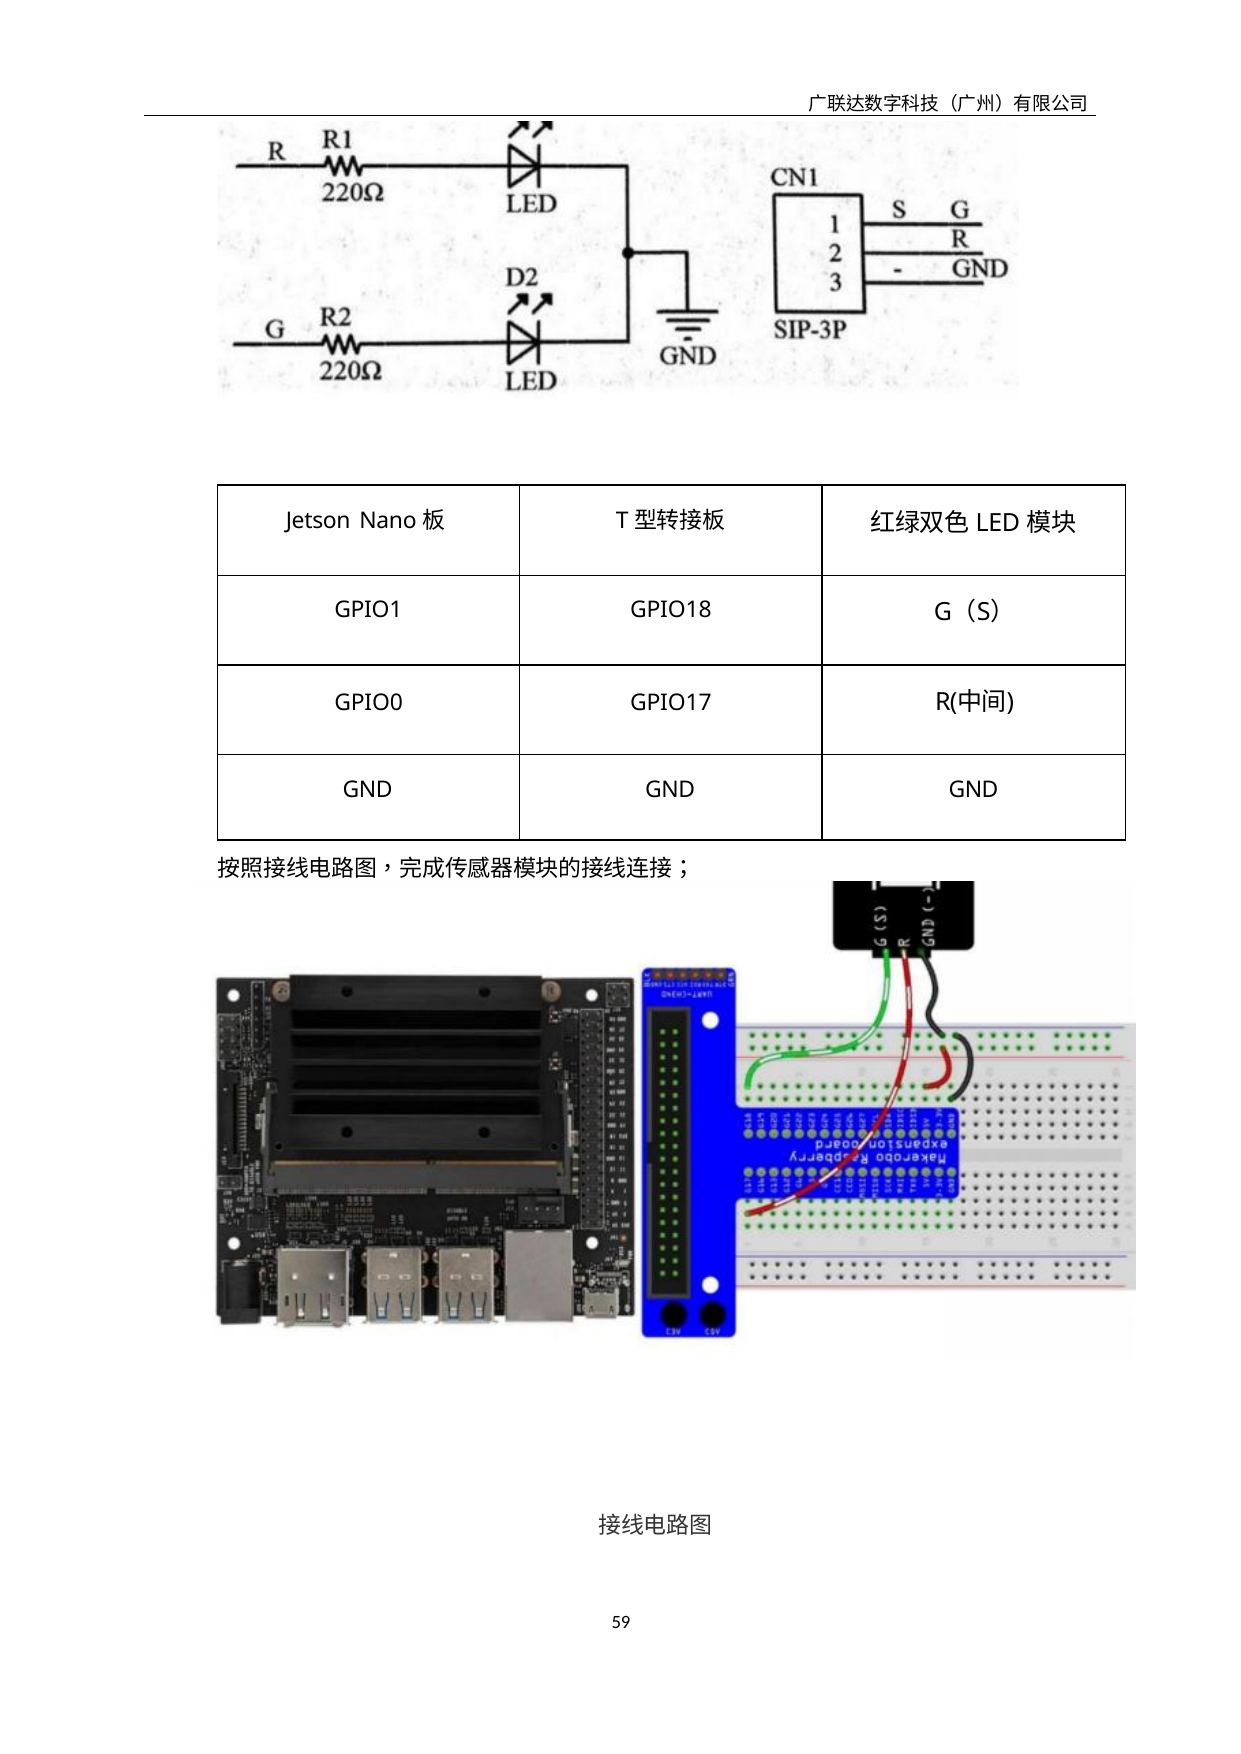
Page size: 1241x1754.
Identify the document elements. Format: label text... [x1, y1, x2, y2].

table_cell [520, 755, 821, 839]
text 按照接线电路图，完成传感器模块的接线连接； [218, 857, 1136, 881]
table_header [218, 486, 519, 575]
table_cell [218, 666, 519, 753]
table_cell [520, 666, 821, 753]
picture [217, 121, 1019, 400]
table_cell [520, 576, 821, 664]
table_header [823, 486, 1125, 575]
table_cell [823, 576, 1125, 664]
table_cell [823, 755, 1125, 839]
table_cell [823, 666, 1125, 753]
picture [191, 881, 1136, 1362]
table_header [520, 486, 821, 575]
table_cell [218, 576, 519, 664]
text 接线电路图 [598, 1513, 1136, 1538]
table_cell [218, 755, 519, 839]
